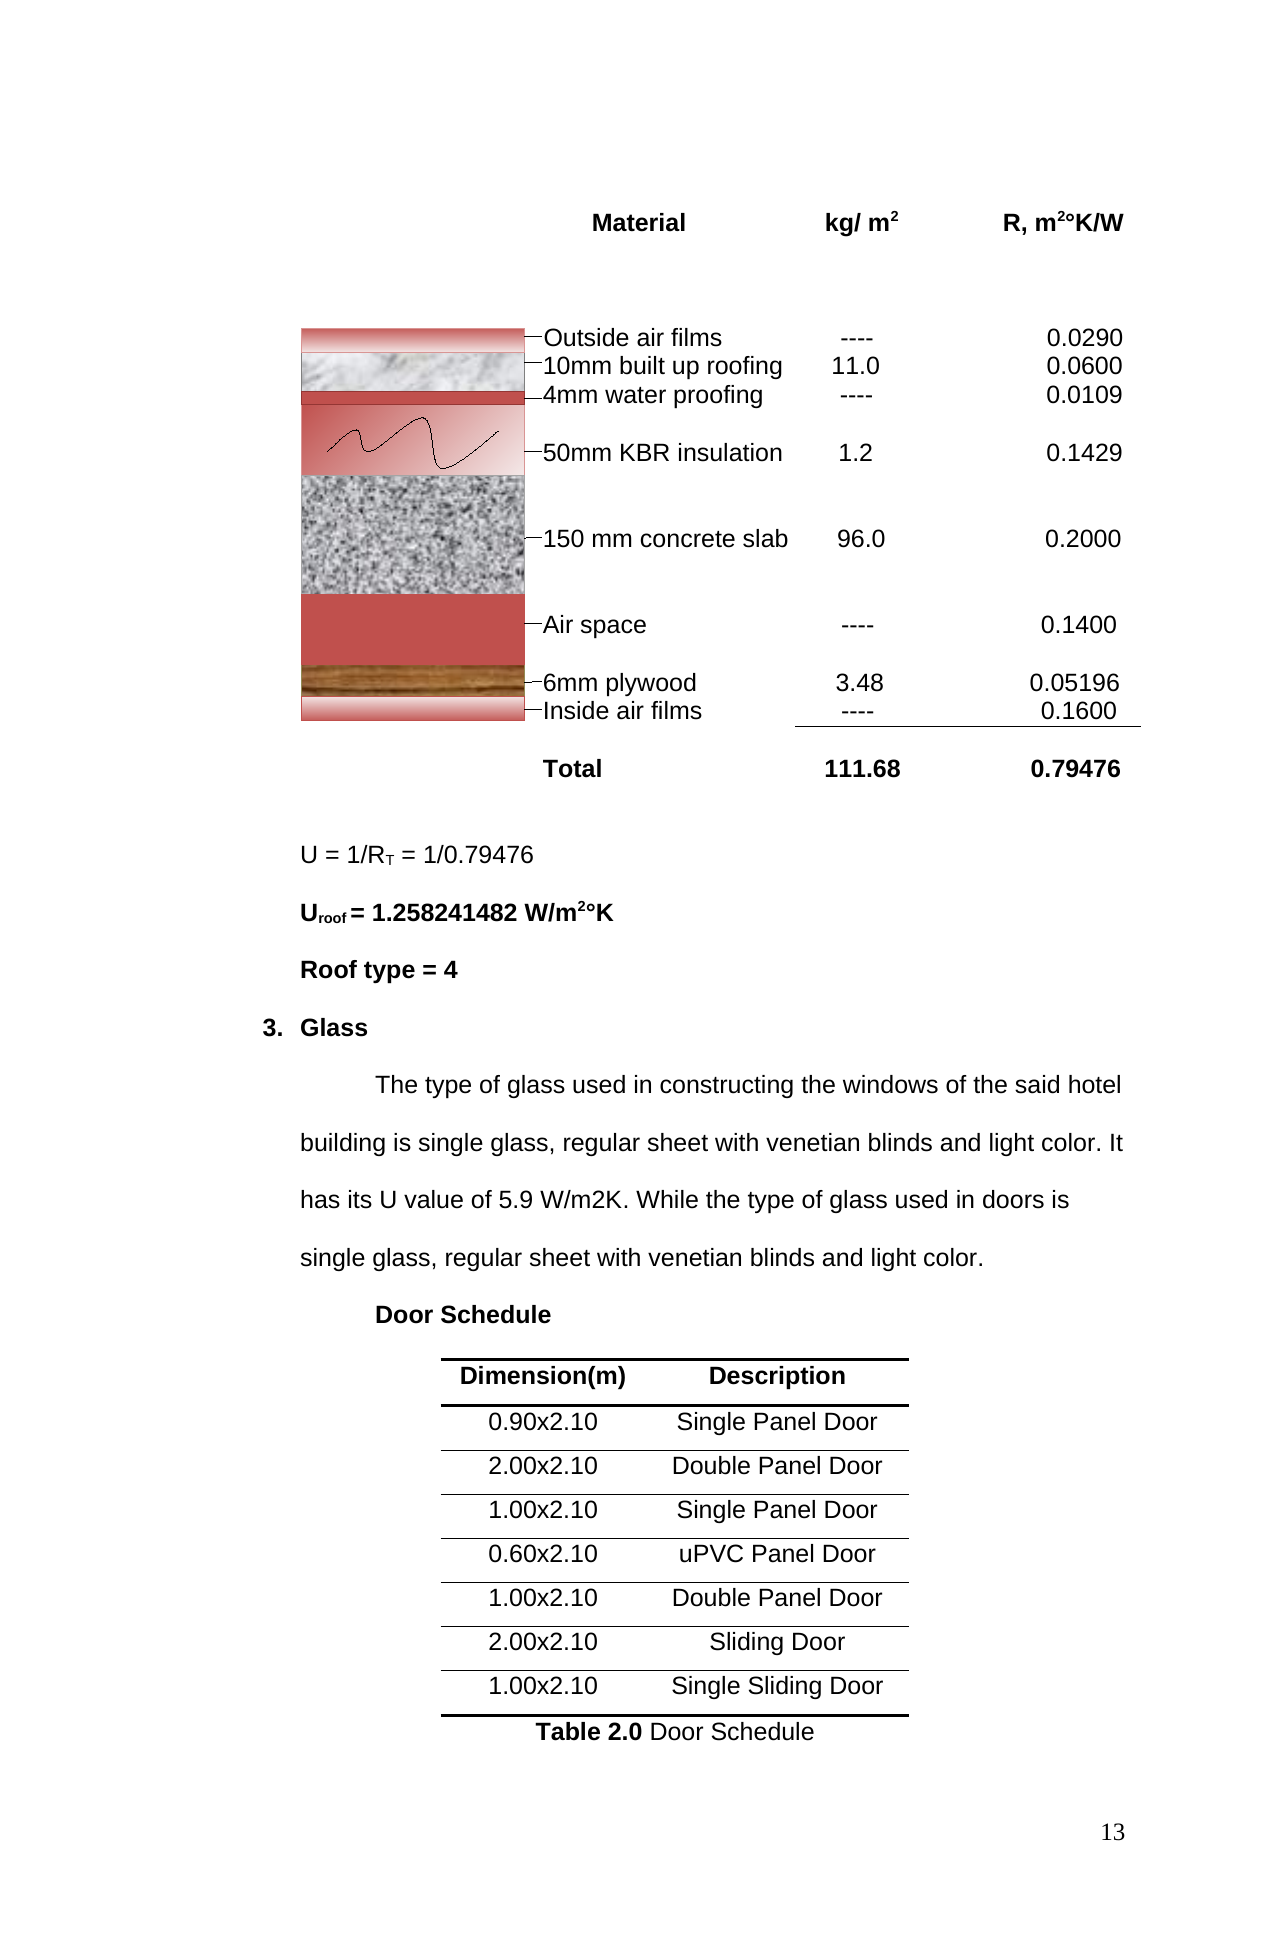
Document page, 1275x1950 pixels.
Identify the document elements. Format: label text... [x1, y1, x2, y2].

list Table 2.0 Door Schedule [225, 1717, 1125, 1746]
table_cell uPVC Panel Door [645, 1539, 909, 1582]
list 4mm water proofing ---- 0.0109 [525, 380, 1125, 409]
list Air space ---- 0.1400 [525, 610, 1125, 639]
picture [302, 476, 524, 594]
table_cell 1.00x2.10 [441, 1671, 645, 1714]
table_header Description [645, 1361, 909, 1404]
table_cell Single Sliding Door [645, 1671, 909, 1714]
list The type of glass used in constructing the windows of the said hotel building is single glass, regular sheet with venetian blinds and light color. It has its U value of 5.9 W/m2K. While the type of glass used in doors is single glass, regular sheet with venetian blinds and light color. [300, 1070, 1125, 1271]
table_cell 0.60x2.10 [441, 1539, 645, 1582]
list 10mm built up roofing 11.0 0.0600 [525, 351, 1125, 380]
list Glass [262, 1012, 1125, 1041]
table_header Dimension(m) [441, 1361, 645, 1404]
text Roof type = 4 [300, 955, 1125, 984]
picture [302, 665, 524, 696]
table_cell 2.00x2.10 [441, 1451, 645, 1494]
table_cell 2.00x2.10 [441, 1627, 645, 1670]
table_cell 1.00x2.10 [441, 1583, 645, 1626]
list Outside air films ---- 0.0290 [300, 322, 1125, 351]
table_cell 0.90x2.10 [441, 1407, 645, 1450]
text Uroof = 1.258241482 W/m2°K [300, 897, 1125, 926]
table_cell Double Panel Door [645, 1451, 909, 1494]
table_cell Single Panel Door [645, 1407, 909, 1450]
list 150 mm concrete slab 96.0 0.2000 [525, 524, 1125, 552]
table_cell Sliding Door [645, 1627, 909, 1670]
table_cell Single Panel Door [645, 1495, 909, 1538]
list U = 1/RT = 1/0.79476 [300, 840, 1125, 869]
list Inside air films ---- 0.1600 [300, 696, 1125, 725]
list Door Schedule [300, 1300, 1125, 1329]
list 50mm KBR insulation 1.2 0.1429 [525, 437, 1125, 466]
table_cell 1.00x2.10 [441, 1495, 645, 1538]
list Total 111.68 0.79476 [300, 754, 1125, 782]
picture [302, 353, 524, 391]
list 6mm plywood 3.48 0.05196 [525, 667, 1125, 696]
list Material kg/ m2 R, m2°K/W [300, 207, 1125, 294]
table_cell Double Panel Door [645, 1583, 909, 1626]
